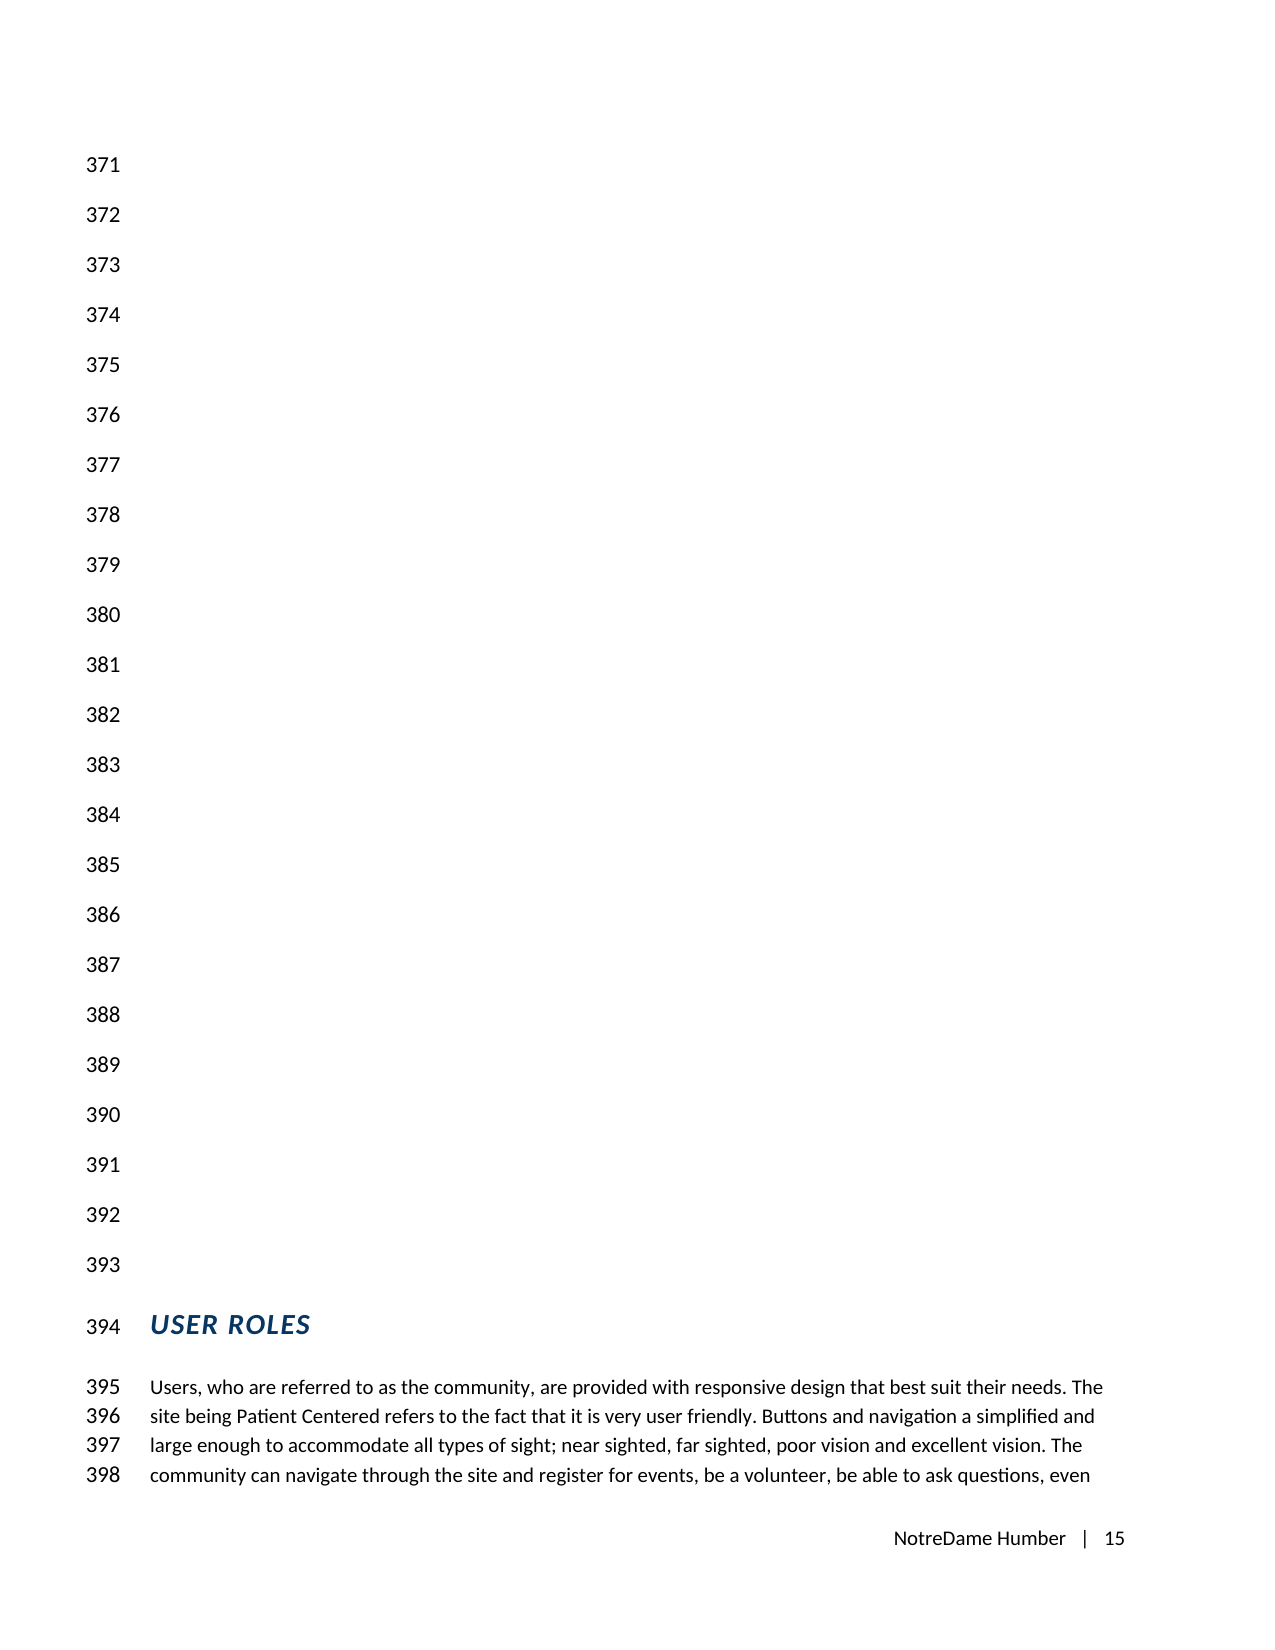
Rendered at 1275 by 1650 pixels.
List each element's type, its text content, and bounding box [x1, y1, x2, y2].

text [150, 1374, 1125, 1487]
subtitle User roles [150, 1306, 1125, 1342]
